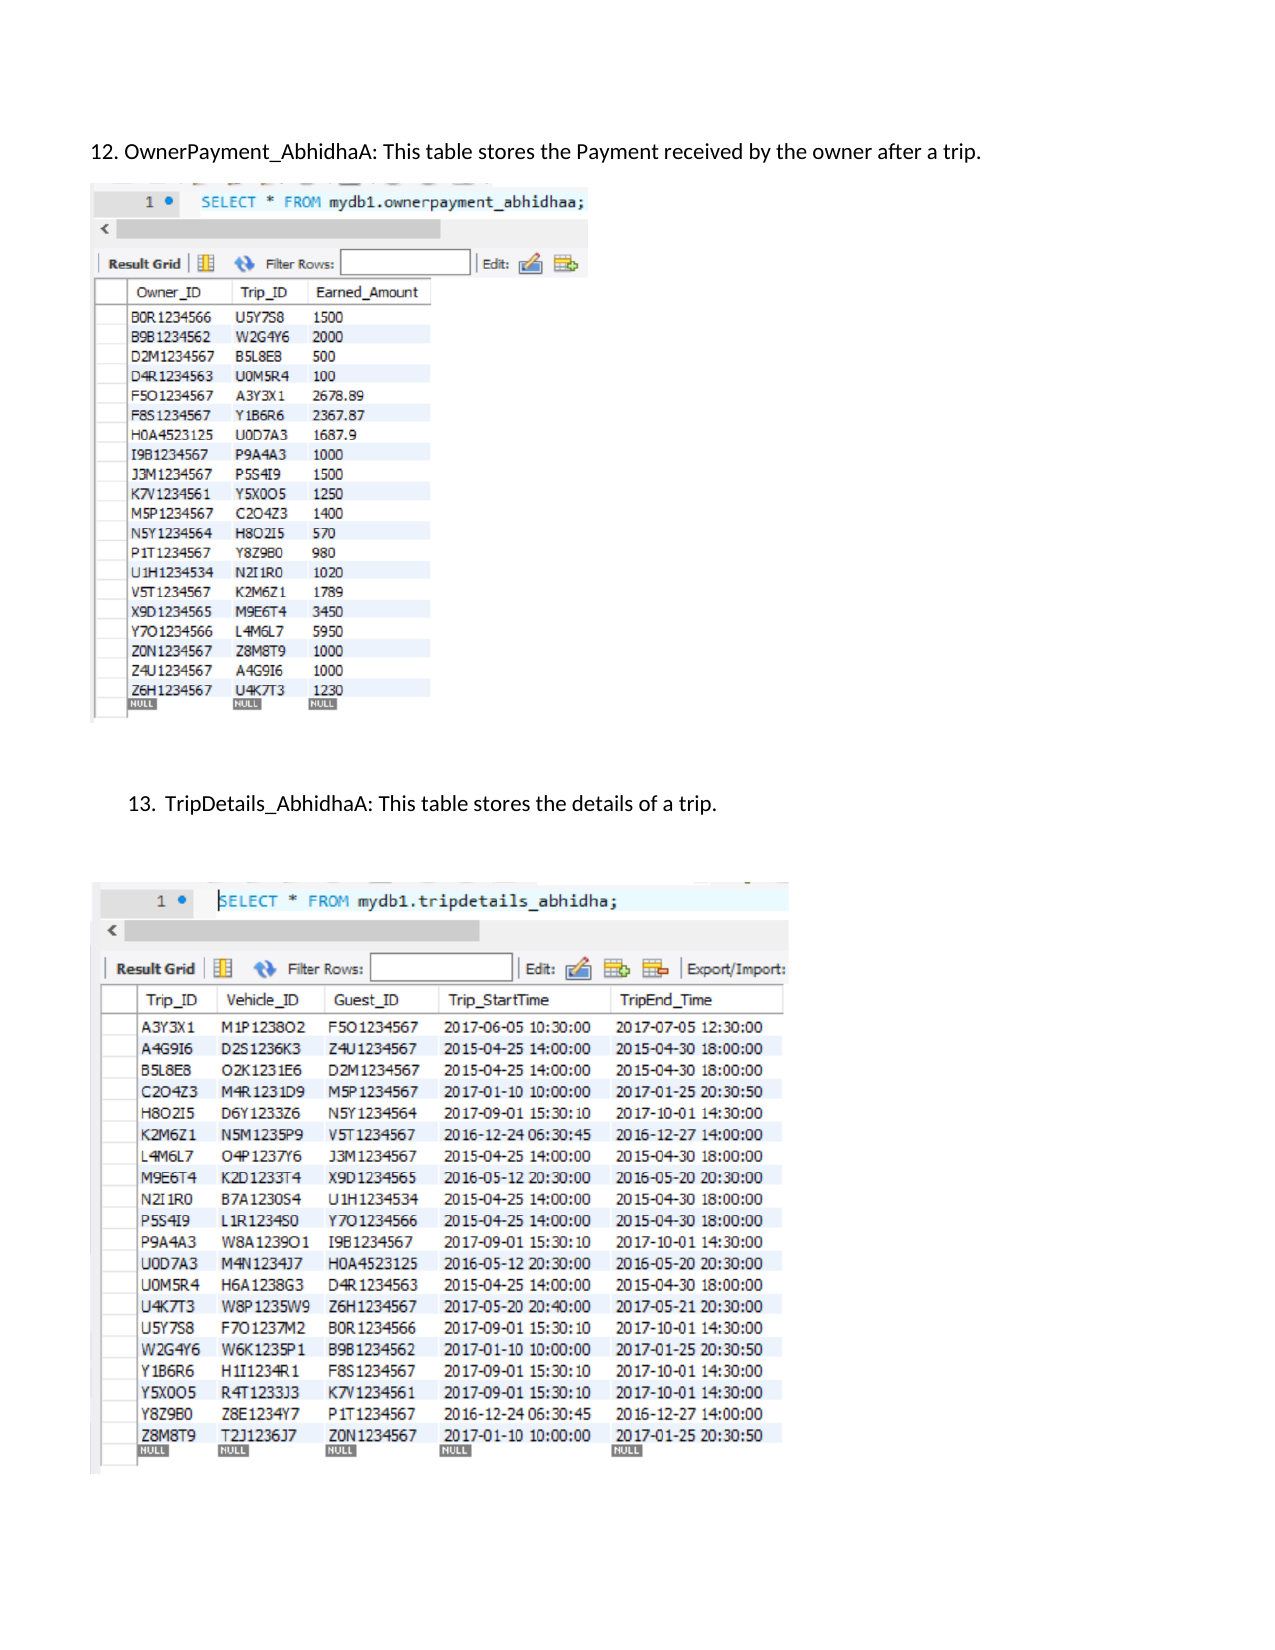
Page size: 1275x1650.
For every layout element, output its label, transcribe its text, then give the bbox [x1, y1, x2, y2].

picture [90, 183, 588, 723]
list TripDetails_AbhidhaA: This table stores the details of a trip. [127, 789, 1185, 817]
text 12. OwnerPayment_AbhidhaA: This table stores the Payment received by the owner after a trip. [90, 137, 1185, 165]
picture [90, 882, 789, 1474]
